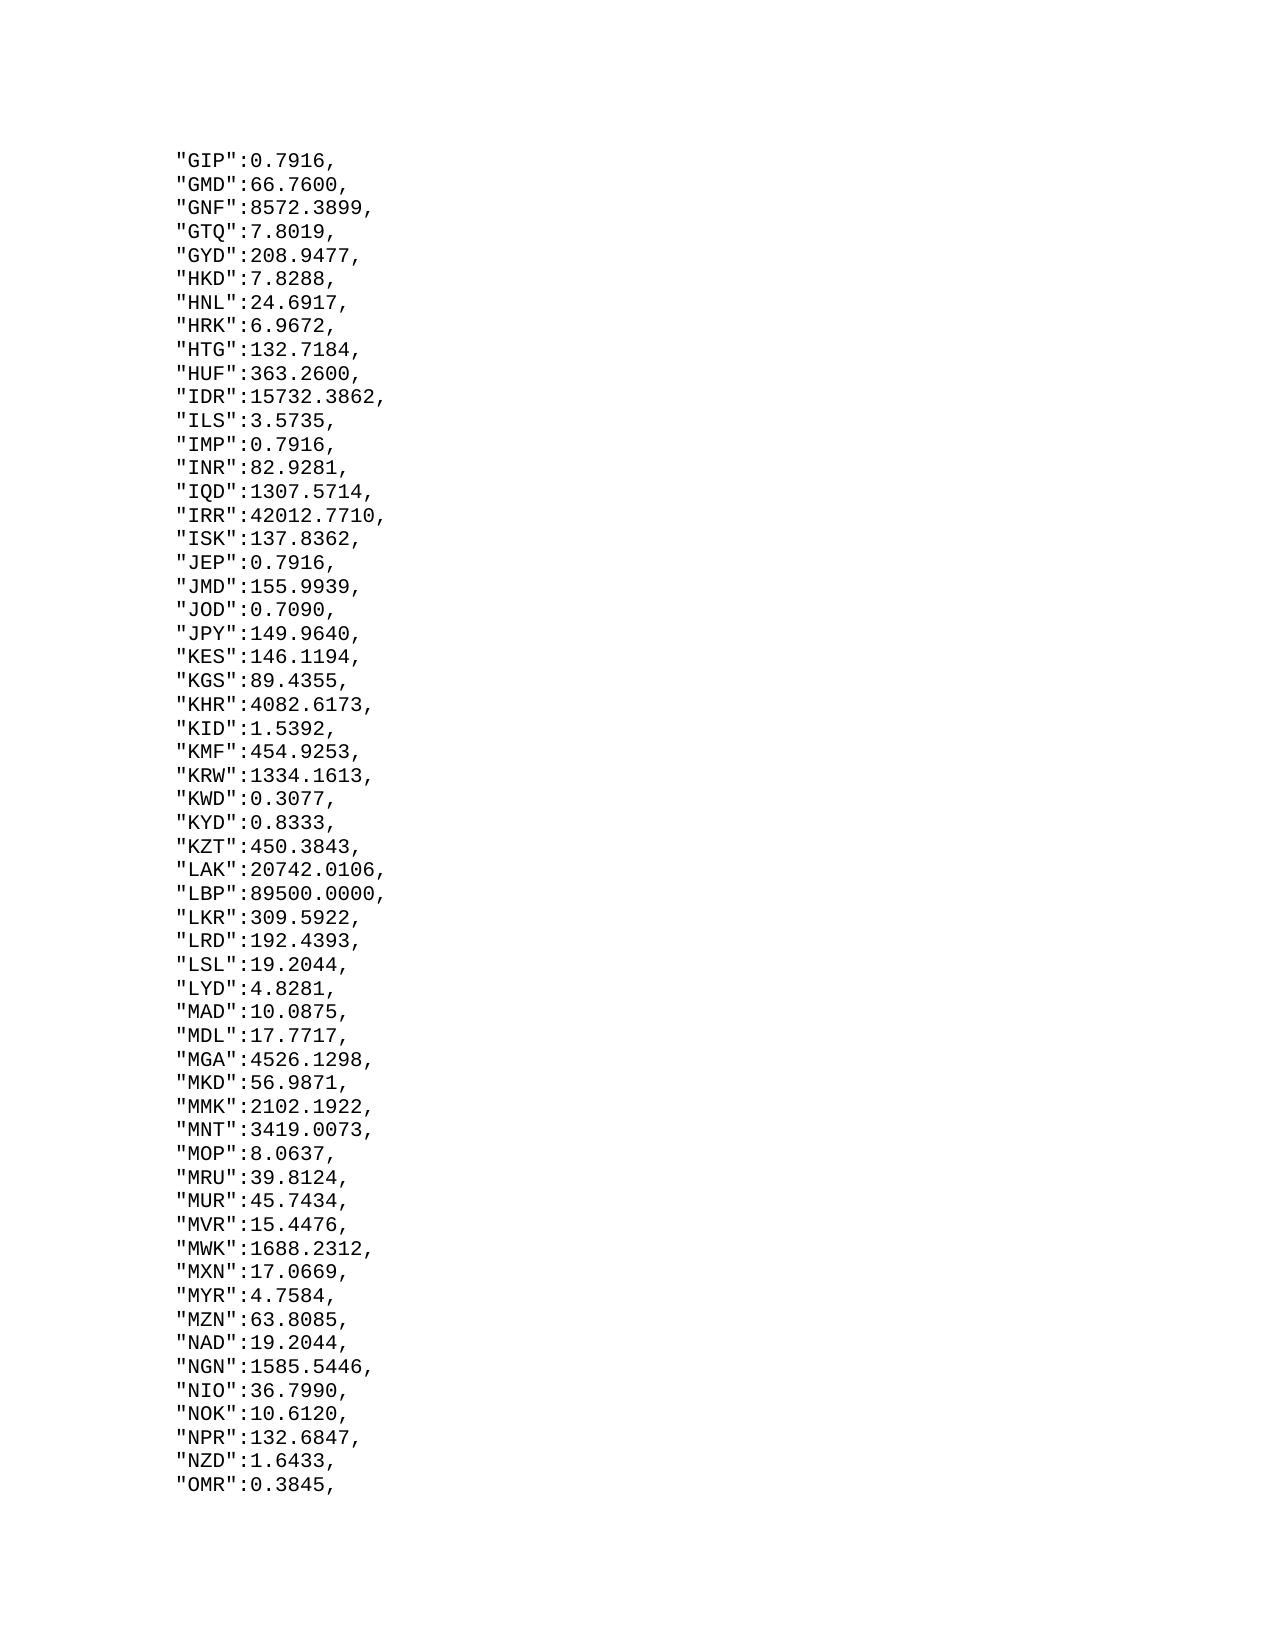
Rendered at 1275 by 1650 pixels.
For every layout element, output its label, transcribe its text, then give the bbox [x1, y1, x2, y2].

text "IDR":15732.3862, [150, 386, 1125, 410]
text "KRW":1334.1613, [150, 765, 1125, 788]
text "KMF":454.9253, [150, 741, 1125, 765]
text "JOD":0.7090, [150, 599, 1125, 623]
text "MNT":3419.0073, [150, 1119, 1125, 1143]
text "IMP":0.7916, [150, 434, 1125, 457]
text "LBP":89500.0000, [150, 883, 1125, 907]
text "GIP":0.7916, [150, 150, 1125, 174]
text "LRD":192.4393, [150, 930, 1125, 954]
text "JEP":0.7916, [150, 552, 1125, 576]
text "HTG":132.7184, [150, 339, 1125, 363]
text "MYR":4.7584, [150, 1285, 1125, 1309]
text "KHR":4082.6173, [150, 694, 1125, 717]
text "NPR":132.6847, [150, 1427, 1125, 1451]
text "MVR":15.4476, [150, 1214, 1125, 1238]
text "JMD":155.9939, [150, 576, 1125, 599]
text "KID":1.5392, [150, 717, 1125, 741]
text "MRU":39.8124, [150, 1167, 1125, 1190]
text "HRK":6.9672, [150, 316, 1125, 339]
text "LKR":309.5922, [150, 907, 1125, 930]
text "LSL":19.2044, [150, 954, 1125, 978]
text "KWD":0.3077, [150, 788, 1125, 812]
text "NAD":19.2044, [150, 1332, 1125, 1356]
text "MZN":63.8085, [150, 1309, 1125, 1332]
text "HUF":363.2600, [150, 363, 1125, 386]
text "KGS":89.4355, [150, 670, 1125, 694]
text "MWK":1688.2312, [150, 1238, 1125, 1261]
text "GMD":66.7600, [150, 174, 1125, 197]
text "IRR":42012.7710, [150, 505, 1125, 528]
text "NIO":36.7990, [150, 1379, 1125, 1403]
text "OMR":0.3845, [150, 1474, 1125, 1498]
text "MAD":10.0875, [150, 1001, 1125, 1025]
text "KES":146.1194, [150, 647, 1125, 670]
text "ILS":3.5735, [150, 410, 1125, 434]
text "GYD":208.9477, [150, 244, 1125, 268]
text "MDL":17.7717, [150, 1025, 1125, 1048]
text "MOP":8.0637, [150, 1143, 1125, 1167]
text "GTQ":7.8019, [150, 221, 1125, 244]
text "NGN":1585.5446, [150, 1356, 1125, 1379]
text "IQD":1307.5714, [150, 481, 1125, 505]
text "MGA":4526.1298, [150, 1048, 1125, 1072]
text "MXN":17.0669, [150, 1261, 1125, 1285]
text "MMK":2102.1922, [150, 1096, 1125, 1119]
text "KYD":0.8333, [150, 812, 1125, 836]
text "JPY":149.9640, [150, 623, 1125, 647]
text "INR":82.9281, [150, 457, 1125, 481]
text "MUR":45.7434, [150, 1190, 1125, 1214]
text "LYD":4.8281, [150, 978, 1125, 1001]
text "HNL":24.6917, [150, 292, 1125, 316]
text "NOK":10.6120, [150, 1403, 1125, 1427]
text "GNF":8572.3899, [150, 197, 1125, 221]
text "NZD":1.6433, [150, 1451, 1125, 1474]
text "LAK":20742.0106, [150, 859, 1125, 883]
text "ISK":137.8362, [150, 528, 1125, 552]
text "KZT":450.3843, [150, 836, 1125, 859]
text "HKD":7.8288, [150, 268, 1125, 292]
text "MKD":56.9871, [150, 1072, 1125, 1096]
